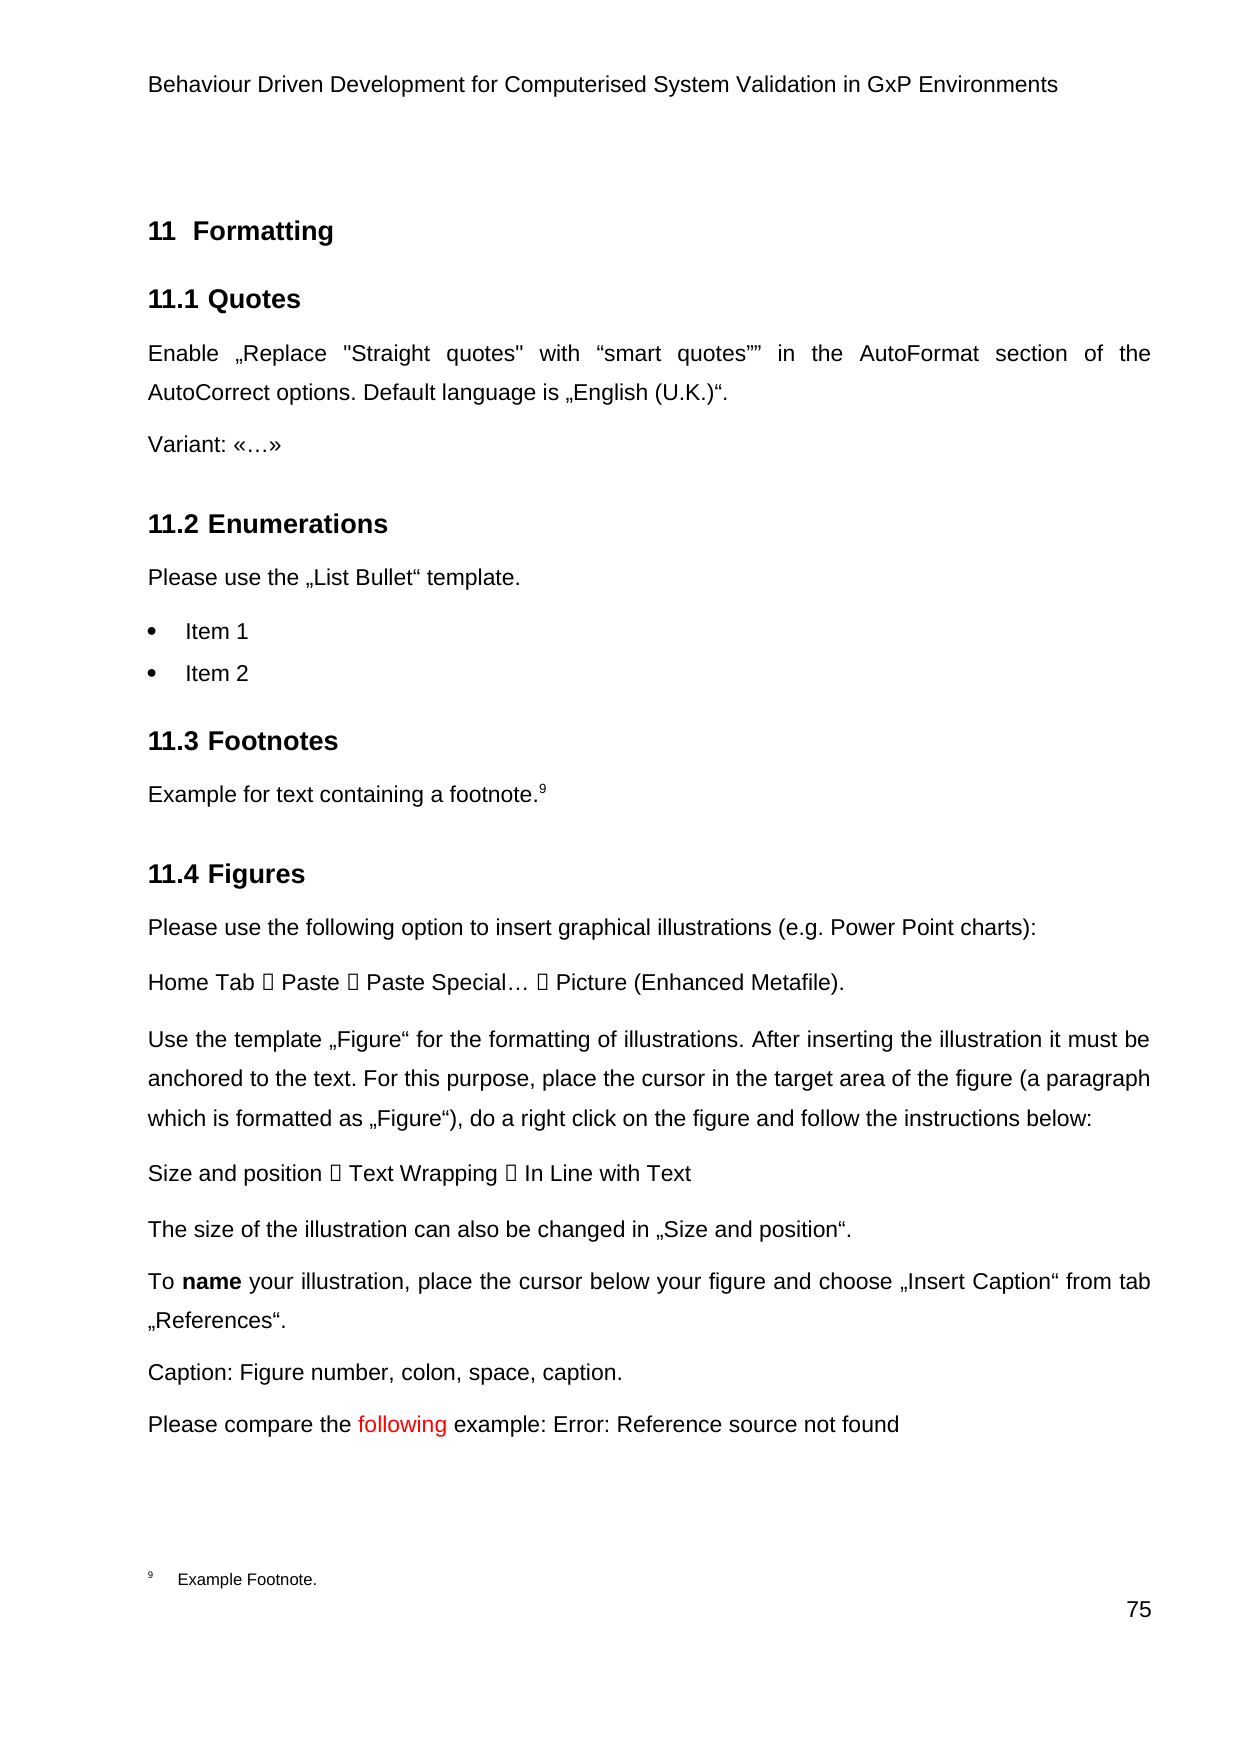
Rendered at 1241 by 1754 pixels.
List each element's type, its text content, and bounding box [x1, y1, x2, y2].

text Please use the „List Bullet“ template. [148, 564, 1152, 591]
text Size and position  Text Wrapping  In Line with Text [148, 1156, 1152, 1188]
list Item 2 [148, 658, 1152, 687]
list Item 1 [148, 616, 1152, 646]
text To name your illustration, place the cursor below your figure and choose „Insert Caption“ from tab „References“. [148, 1268, 1152, 1334]
text Variant: «…» [148, 431, 1152, 457]
subtitle Footnotes [148, 725, 1152, 756]
text Caption: Figure number, colon, space, caption. [148, 1359, 1152, 1386]
subtitle Figures [148, 858, 1152, 889]
subtitle Quotes [148, 283, 1152, 315]
text Home Tab  Paste  Paste Special…  Picture (Enhanced Metafile). [148, 966, 1152, 997]
subtitle Enumerations [148, 508, 1152, 539]
text Please use the following option to insert graphical illustrations (e.g. Power Point charts): [148, 914, 1152, 941]
subtitle Formatting [148, 215, 1152, 246]
text Example for text containing a footnote. [148, 781, 1152, 807]
text Use the template „Figure“ for the formatting of illustrations. After inserting the illustration it must be anchored to the text. For this purpose, place the cursor in the target area of the figure (a paragraph which is formatted as „Figure“), do a right click on the figure and follow the instructions below: [148, 1026, 1152, 1131]
text Enable „Replace "Straight quotes" with “smart quotes”” in the AutoFormat section of the AutoCorrect options. Default language is „English (U.K.)“. [148, 340, 1152, 406]
text The size of the illustration can also be changed in „Size and position“. [148, 1216, 1152, 1242]
